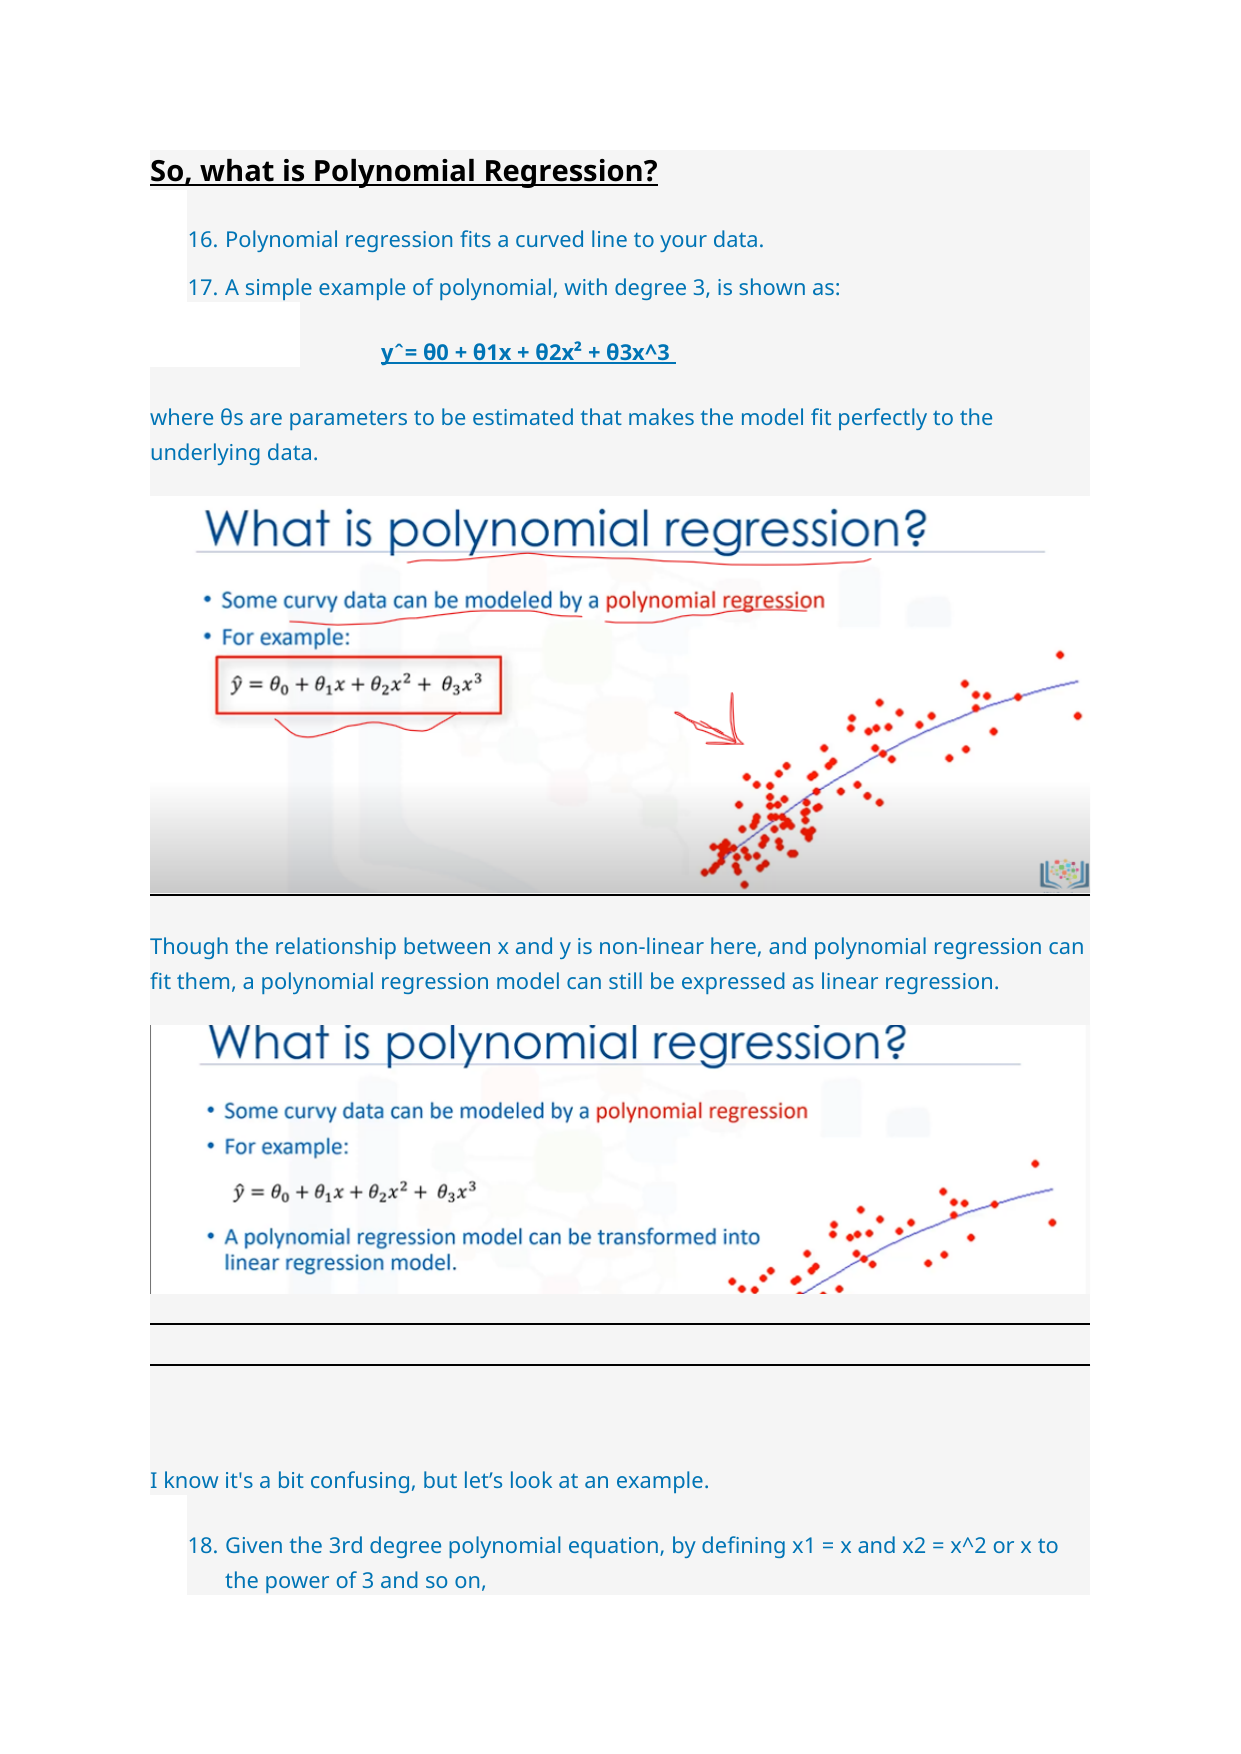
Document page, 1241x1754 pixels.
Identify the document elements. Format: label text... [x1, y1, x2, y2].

text where θs are parameters to be estimated that makes the model fit perfectly to the underlying data. [150, 396, 1090, 467]
picture [150, 496, 1091, 893]
list Given the 3rd degree polynomial equation, by defining x1 = x and x2 = x^2 or x to the power of 3 and so on, [187, 1524, 1090, 1595]
text y ̂ = θ0 + θ1x + θ2x² + θ3x^3 [300, 331, 1090, 367]
text So, what is Polynomial Regression? [150, 150, 1090, 190]
text I know it's a bit confusing, but let’s look at an example. [150, 1459, 1090, 1495]
picture [150, 1025, 1091, 1294]
list A simple example of polynomial, with degree 3, is shown as: [187, 267, 1090, 302]
list Polynomial regression fits a curved line to your data. [187, 219, 1090, 254]
text Though the relationship between x and y is non-linear here, and polynomial regression can fit them, a polynomial regression model can still be expressed as linear regression. [150, 925, 1090, 996]
